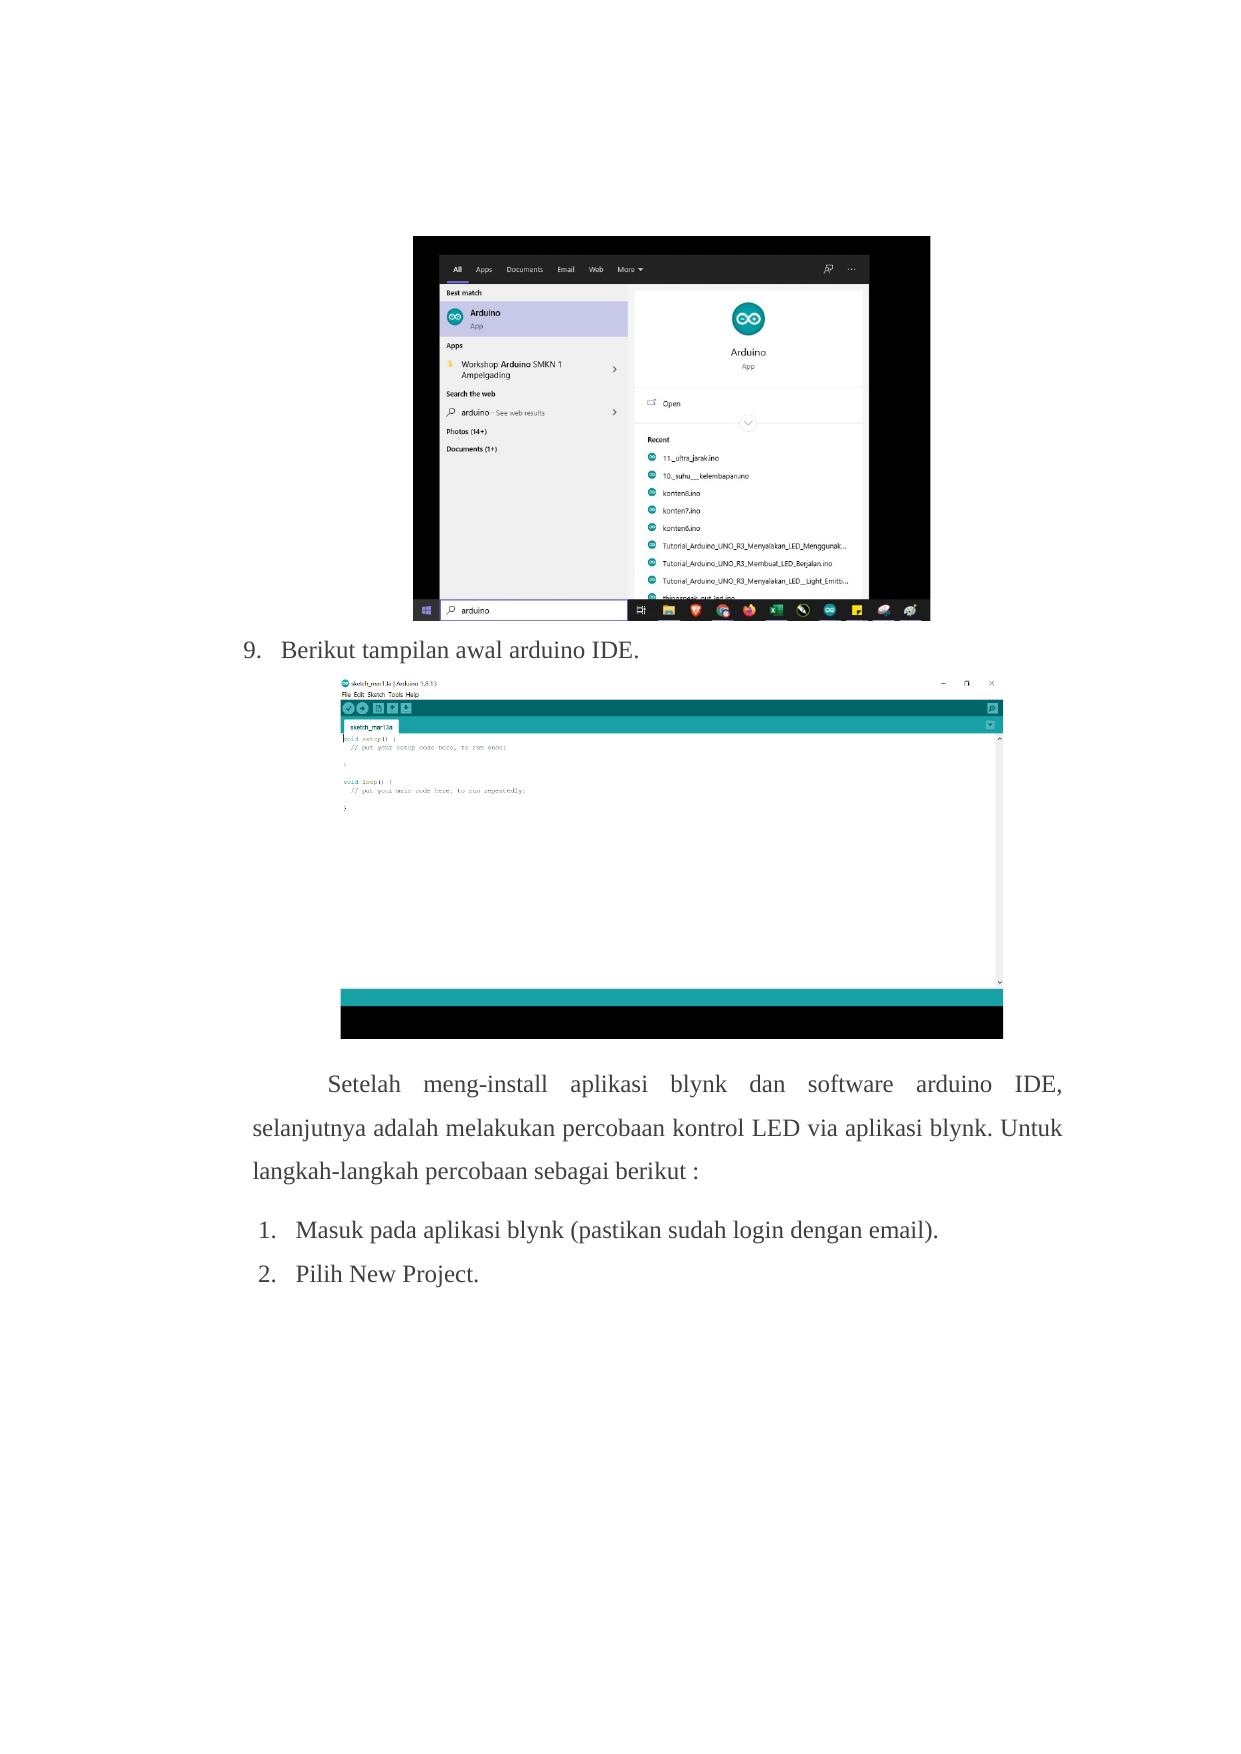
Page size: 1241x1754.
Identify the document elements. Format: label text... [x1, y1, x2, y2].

text Setelah meng-install aplikasi blynk dan software arduino IDE, selanjutnya adalah melakukan percobaan kontrol LED via aplikasi blynk. Untuk langkah-langkah percobaan sebagai berikut : [252, 1069, 1063, 1184]
list Masuk pada aplikasi blynk (pastikan sudah login dengan email). [258, 1216, 1063, 1244]
picture [340, 677, 1004, 1039]
picture [413, 236, 931, 621]
list Pilih New Project. [258, 1259, 1063, 1287]
list Berikut tampilan awal arduino IDE. [243, 635, 1063, 663]
